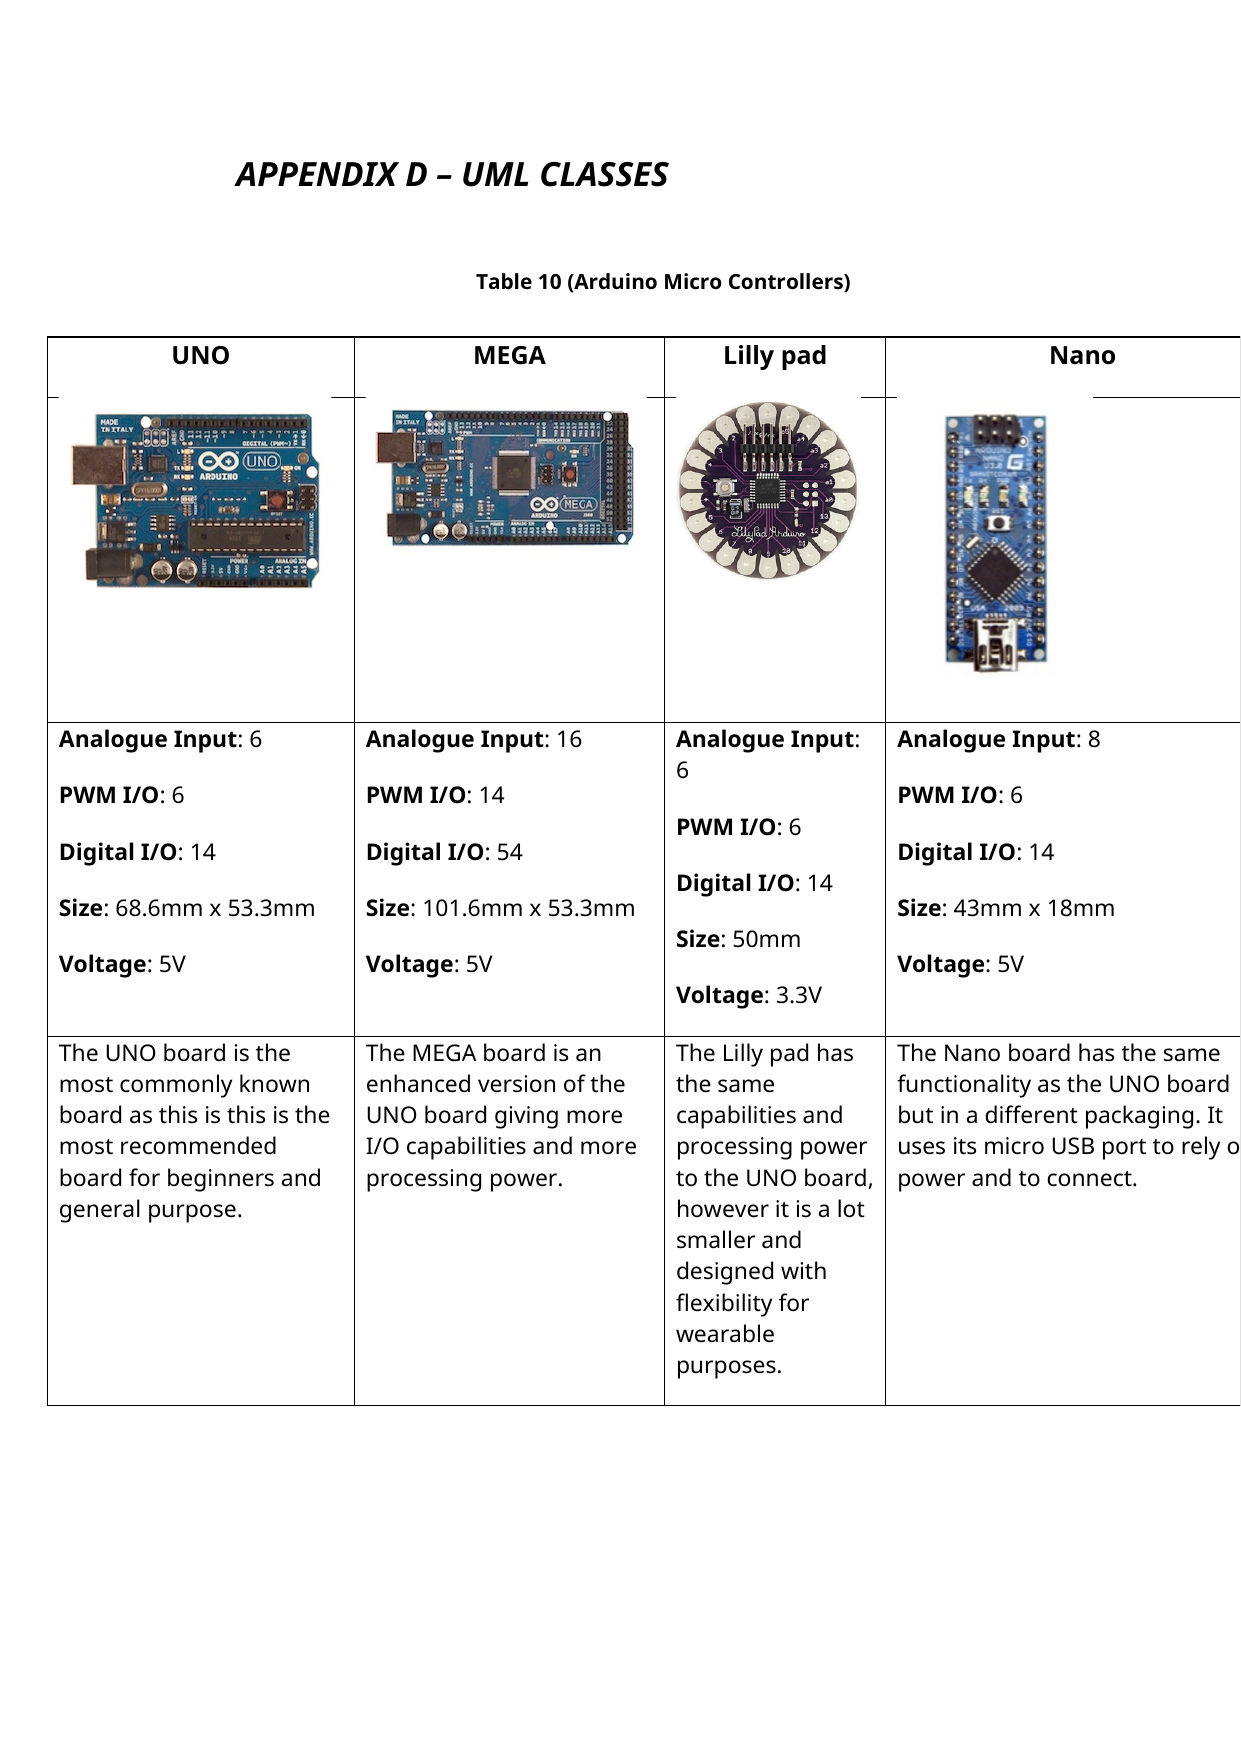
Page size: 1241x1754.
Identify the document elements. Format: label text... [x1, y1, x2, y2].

table_cell Analogue Input: 6 PWM I/O: 6 Digital I/O: 14 Size: 50mm Voltage: 3.3V [665, 723, 885, 1036]
table_cell Analogue Input: 6 PWM I/O: 6 Digital I/O: 14 Size: 68.6mm x 53.3mm Voltage: 5V [48, 723, 354, 1036]
picture [897, 397, 1093, 697]
table_header Lilly pad [665, 338, 885, 397]
table_cell Analogue Input: 16 PWM I/O: 14 Digital I/O: 54 Size: 101.6mm x 53.3mm Voltage: 5V [355, 723, 664, 1036]
table_cell The Lilly pad has the same capabilities and processing power to the UNO board, however it is a lot smaller and designed with flexibility for wearable purposes. [665, 1037, 885, 1405]
subtitle Appendix D – UML classes [236, 151, 1090, 197]
picture [58, 397, 332, 602]
table_cell [355, 398, 664, 722]
table_header MEGA [355, 338, 664, 397]
table_cell Analogue Input: 8 PWM I/O: 6 Digital I/O: 14 Size: 43mm x 18mm Voltage: 5V [886, 723, 1240, 1036]
table_cell [665, 398, 885, 722]
table_cell [48, 398, 354, 722]
table_cell The MEGA board is an enhanced version of the UNO board giving more I/O capabilities and more processing power. [355, 1037, 664, 1405]
table_cell The UNO board is the most commonly known board as this is this is the most recommended board for beginners and general purpose. [48, 1037, 354, 1405]
picture [675, 397, 862, 583]
table_header Nano [886, 338, 1240, 397]
picture [365, 397, 647, 565]
table_cell The Nano board has the same functionality as the UNO board but in a different packaging. It uses its micro USB port to rely on power and to connect. [886, 1037, 1240, 1405]
table_cell [886, 398, 1240, 722]
table_header UNO [48, 338, 354, 397]
